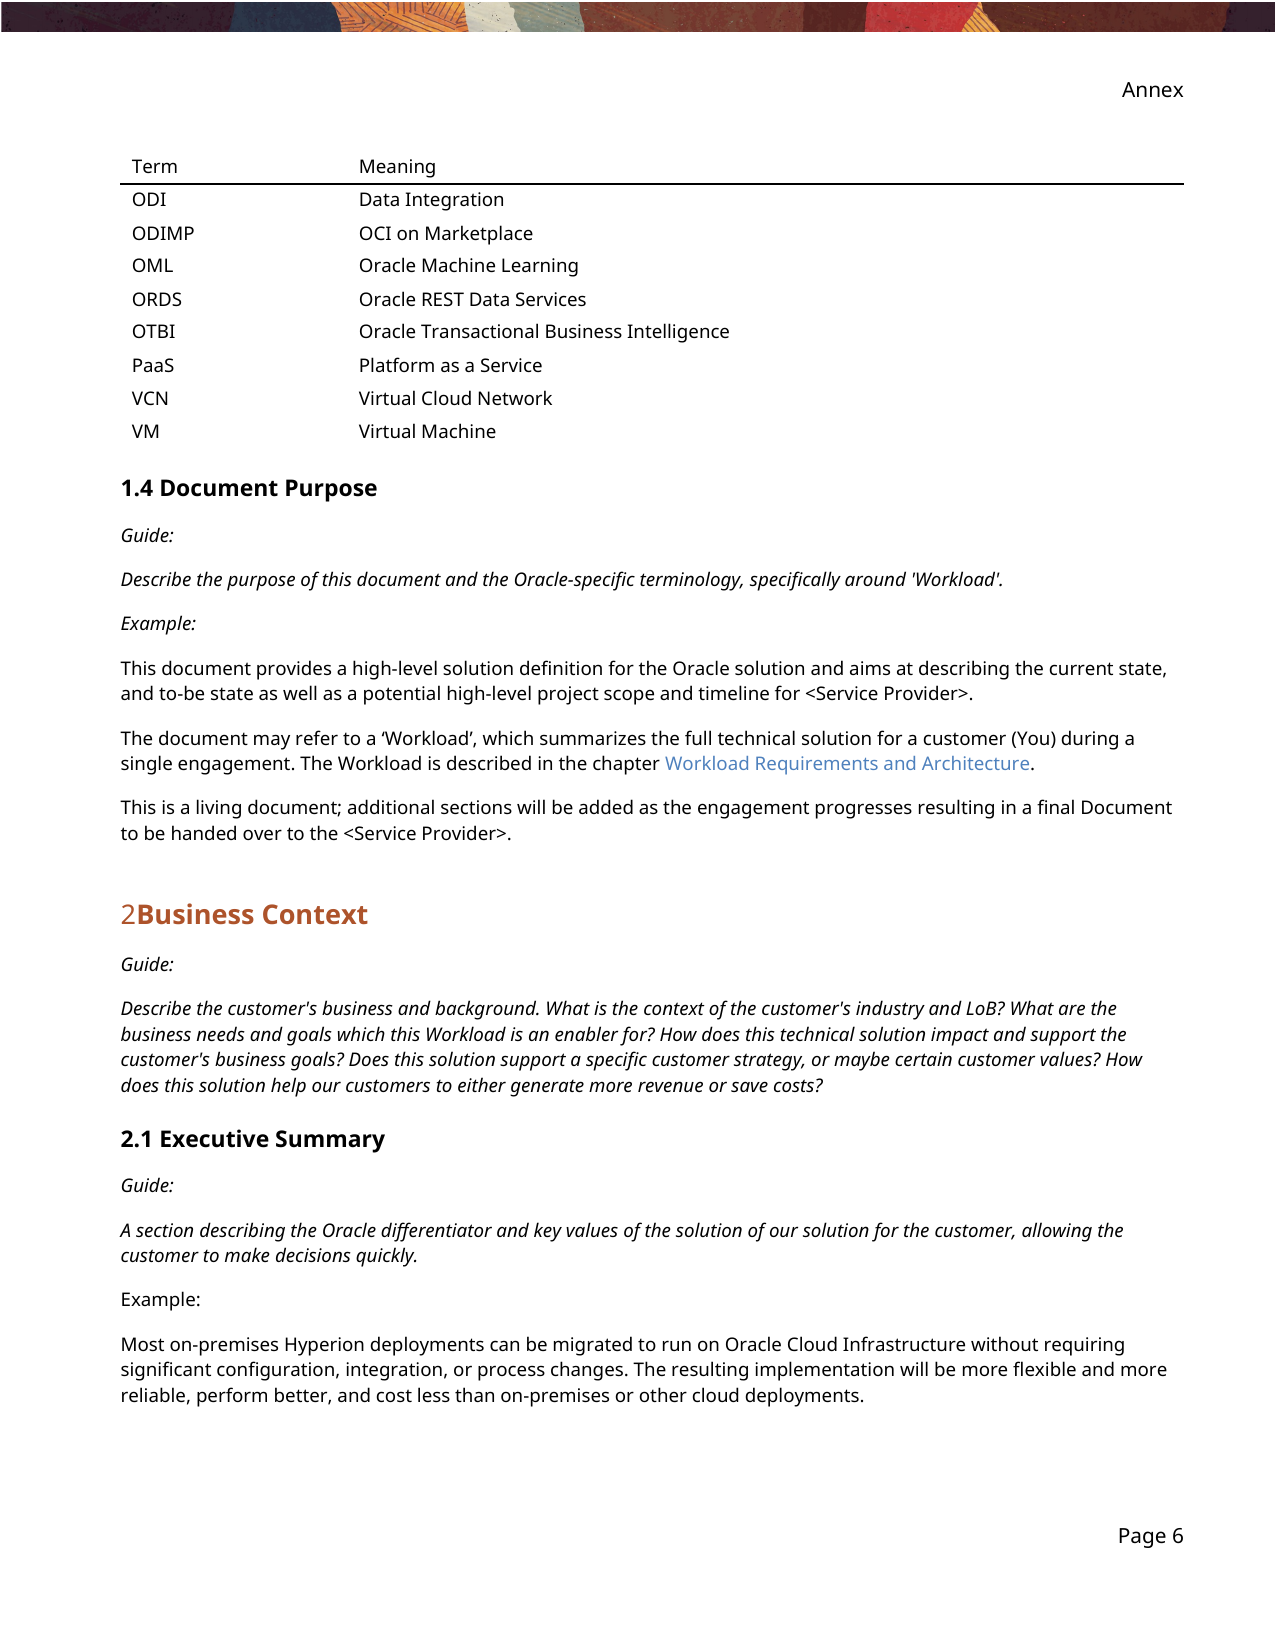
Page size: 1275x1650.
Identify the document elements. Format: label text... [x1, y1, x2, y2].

table_cell ORDS [120, 282, 347, 315]
text Guide: [120, 951, 1184, 977]
table_cell ODI [120, 185, 347, 216]
table_cell OML [120, 249, 347, 282]
text Describe the customer's business and background. What is the context of the customer's industry and LoB? What are the business needs and goals which this Workload is an enabler for? How does this technical solution impact and support the customer's business goals? Does this solution support a specific customer strategy, or maybe certain customer values? How does this solution help our customers to either generate more revenue or save costs? [120, 996, 1184, 1098]
subtitle Document Purpose [120, 472, 1184, 503]
table_cell Virtual Cloud Network [348, 381, 1184, 414]
text Guide: [120, 522, 1184, 548]
table_cell Virtual Machine [348, 414, 1184, 447]
text This document provides a high-level solution definition for the Oracle solution and aims at describing the current state, and to-be state as well as a potential high-level project scope and timeline for <Service Provider>. [120, 655, 1184, 706]
text The document may refer to a ‘Workload’, which summarizes the full technical solution for a customer (You) during a single engagement. The Workload is described in the chapter Workload Requirements and Architecture. [120, 725, 1184, 776]
text Describe the purpose of this document and the Oracle-specific terminology, specifically around 'Workload'. [120, 566, 1184, 592]
text Guide: [120, 1173, 1184, 1198]
table_cell OTBI [120, 315, 347, 348]
table_cell Oracle REST Data Services [348, 282, 1184, 315]
table_header Term [120, 150, 347, 183]
table_cell Oracle Transactional Business Intelligence [348, 315, 1184, 348]
table_cell Oracle Machine Learning [348, 249, 1184, 282]
text This is a living document; additional sections will be added as the engagement progresses resulting in a final Document to be handed over to the <Service Provider>. [120, 794, 1184, 846]
subtitle Business Context [120, 896, 1184, 932]
table_cell VCN [120, 381, 347, 414]
text Most on-premises Hyperion deployments can be migrated to run on Oracle Cloud Infrastructure without requiring significant configuration, integration, or process changes. The resulting implementation will be more flexible and more reliable, perform better, and cost less than on-premises or other cloud deployments. [120, 1331, 1184, 1407]
subtitle Executive Summary [120, 1123, 1184, 1154]
text Example: [120, 1287, 1184, 1312]
text Example: [120, 611, 1184, 636]
picture [1, 2, 1275, 32]
text A section describing the Oracle differentiator and key values of the solution of our solution for the customer, allowing the customer to make decisions quickly. [120, 1217, 1184, 1268]
table_cell VM [120, 414, 347, 447]
table_cell Data Integration [348, 185, 1184, 216]
table_cell Platform as a Service [348, 348, 1184, 381]
table_cell ODIMP [120, 216, 347, 249]
table_header Meaning [348, 150, 1184, 183]
table_cell OCI on Marketplace [348, 216, 1184, 249]
table_cell PaaS [120, 348, 347, 381]
